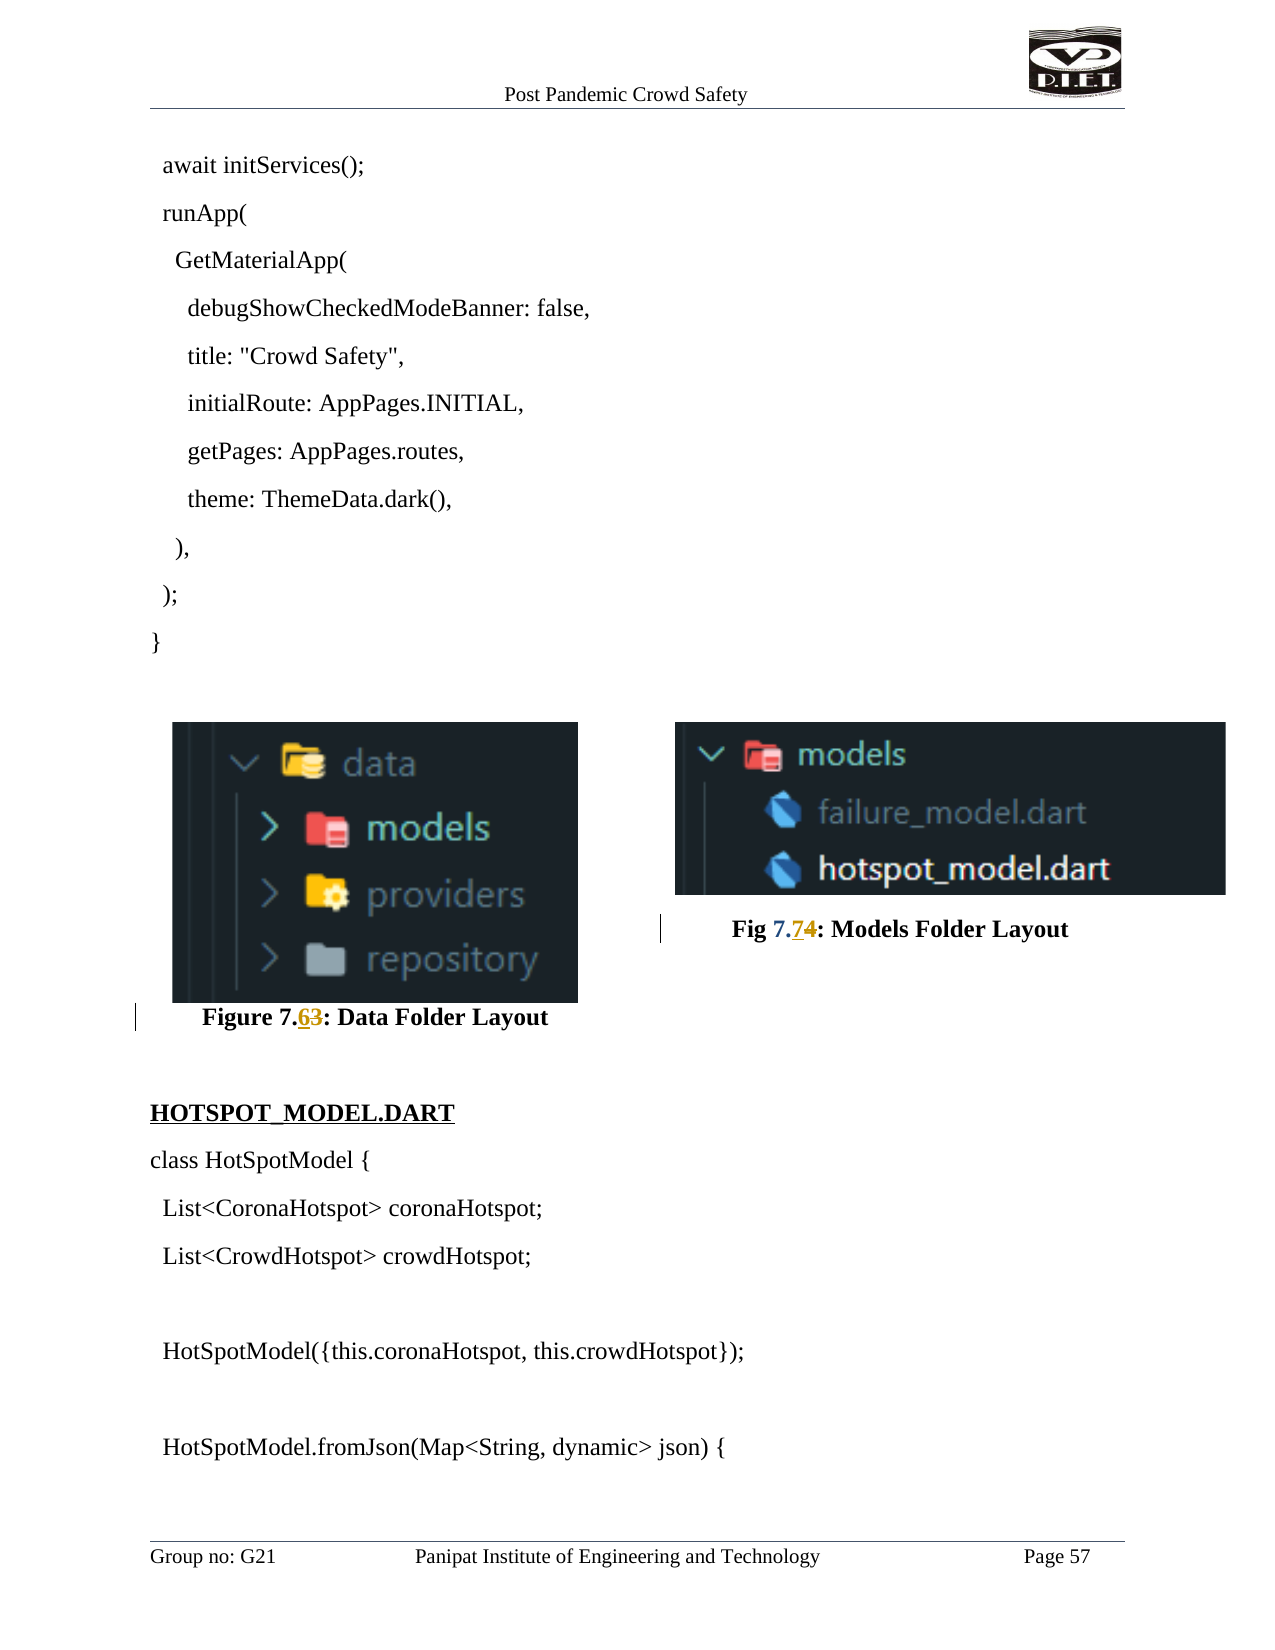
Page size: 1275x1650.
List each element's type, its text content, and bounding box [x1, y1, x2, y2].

text List<CrowdHotspot> crowdHotspot; [150, 1241, 1125, 1270]
text Fig 7.: Models Folder Layout [675, 914, 1125, 943]
text class HotSpotModel { [150, 1146, 1125, 1174]
text title: "Crowd Safety", [150, 341, 1125, 369]
text runApp( [150, 198, 1125, 226]
text HotSpotModel.fromJson(Map<String, dynamic> json) { [150, 1432, 1125, 1461]
text List<CoronaHotspot> coronaHotspot; [150, 1193, 1125, 1222]
picture [675, 722, 1226, 895]
text initialRoute: AppPages.INITIAL, [150, 388, 1125, 417]
picture [1029, 23, 1122, 101]
text HotSpotModel({this.coronaHotspot, this.crowdHotspot}); [150, 1336, 1125, 1365]
picture [172, 722, 578, 1003]
text theme: ThemeData.dark(), [150, 484, 1125, 513]
text ); [150, 579, 1125, 608]
text HOTSPOT_MODEL.DART [150, 1098, 1125, 1127]
text GetMaterialApp( [150, 245, 1125, 274]
text await initServices(); [150, 150, 1125, 179]
text ), [150, 532, 1125, 560]
text } [150, 627, 1125, 656]
text debugShowCheckedModeBanner: false, [150, 293, 1125, 322]
text getPages: AppPages.routes, [150, 436, 1125, 465]
